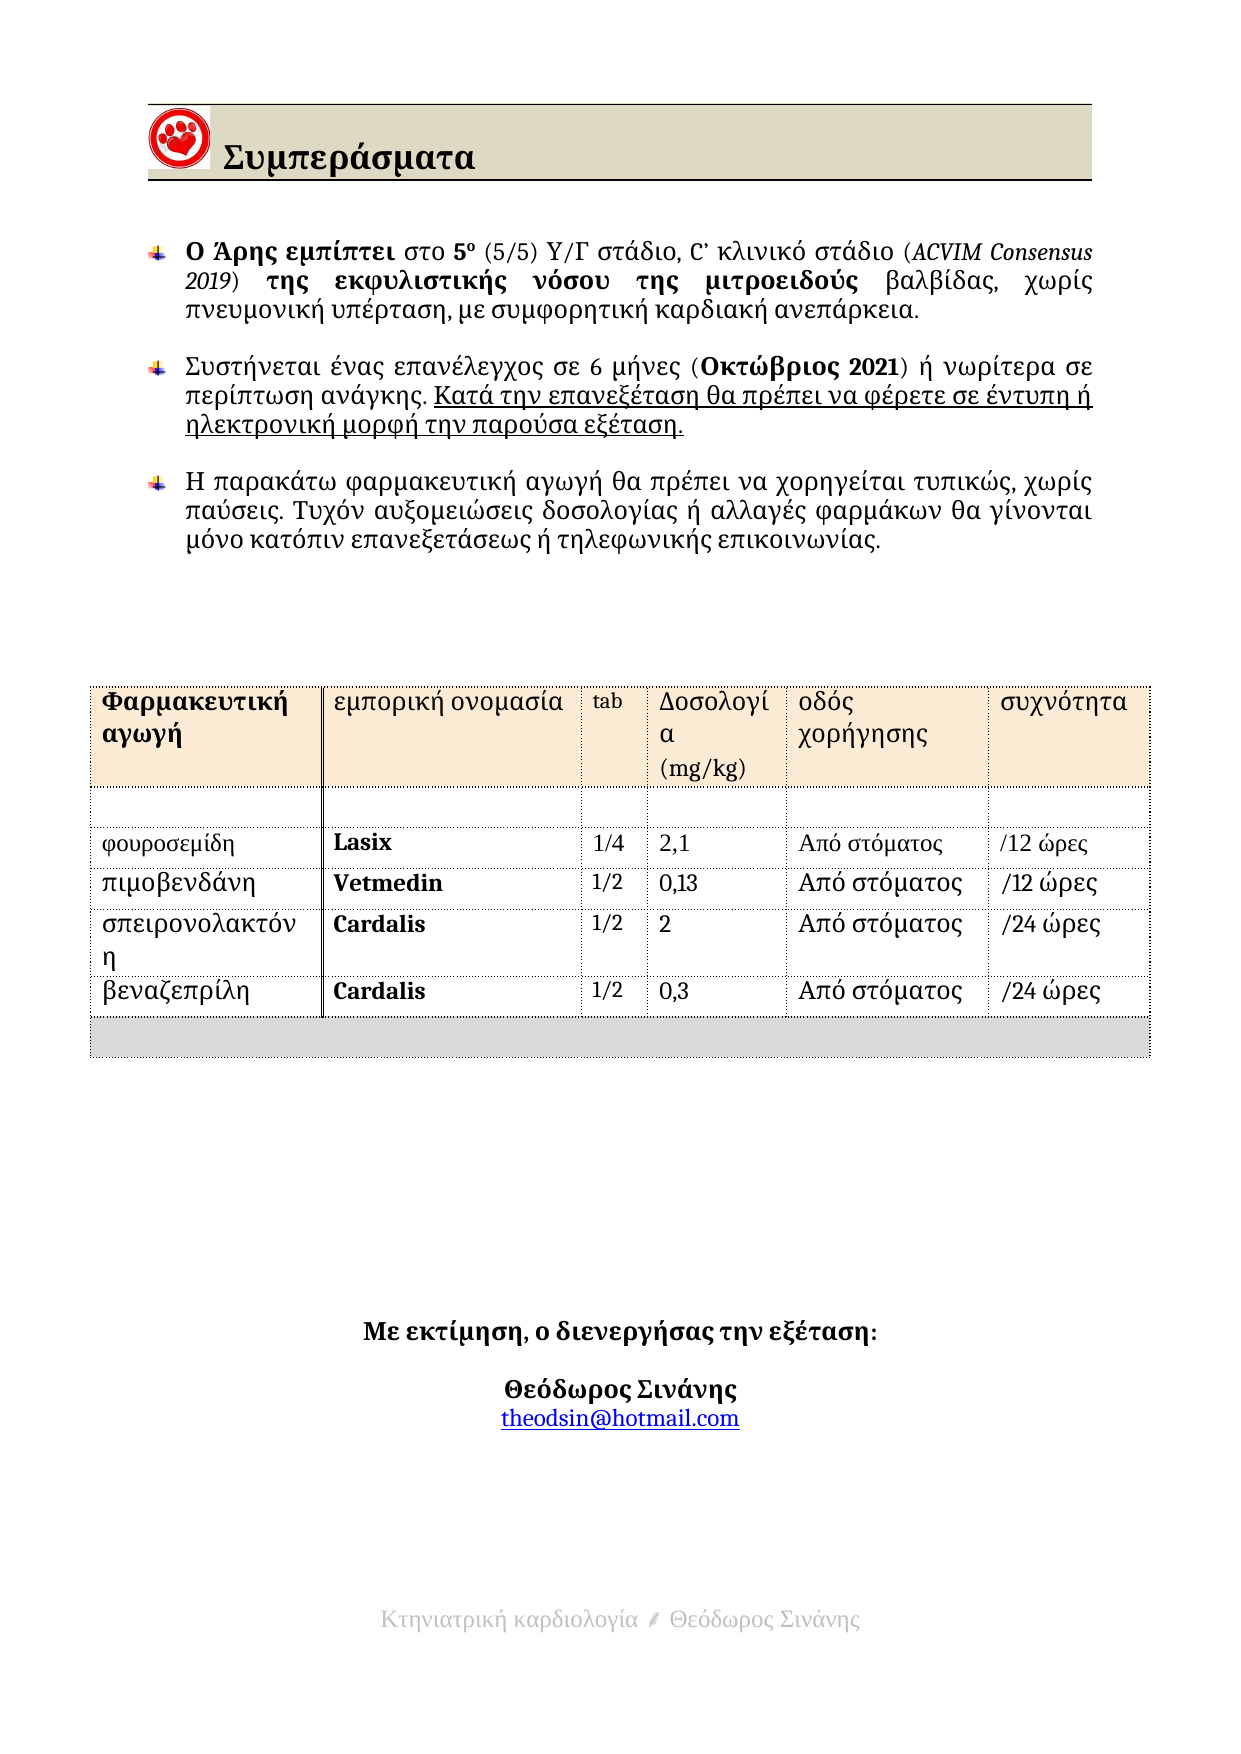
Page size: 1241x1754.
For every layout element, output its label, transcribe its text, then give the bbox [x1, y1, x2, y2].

list Συστήνεται ένας επανέλεγχος σε 6 μήνες (Οκτώβριος 2021) ή νωρίτερα σε περίπτωση ανάγκης. Κατά την επανεξέταση θα πρέπει να φέρετε σε έντυπη ή ηλεκτρονική μορφή την παρούσα εξέταση. [148, 353, 1092, 439]
table_cell βεναζεπρίλη [90, 976, 321, 1016]
table_cell πιμοβενδάνη [90, 868, 321, 909]
table_header tab [581, 686, 648, 786]
list Ο Άρης εμπίπτει στο 5ο (5/5) Υ/Γ στάδιο, C’ κλινικό στάδιο (ACVIM Consensus 2019) της εκφυλιστικής νόσου της μιτροειδούς βαλβίδας, χωρίς πνευμονική υπέρταση, με συμφορητική καρδιακή ανεπάρκεια. [148, 238, 1092, 324]
table_cell /12 ώρες [989, 827, 1150, 868]
table_cell σπειρονολακτόνη [90, 909, 321, 976]
picture [148, 359, 166, 376]
table_header εμπορική ονομασία [324, 686, 581, 786]
text theodsin@hotmail.com [148, 1404, 1092, 1433]
table_cell Vetmedin [324, 868, 581, 909]
table_cell Από στόματος [787, 827, 989, 868]
table_cell Lasix [324, 827, 581, 868]
table_cell /24 ώρες [989, 909, 1150, 976]
table_cell /24 ώρες [989, 976, 1150, 1016]
table_cell Cardalis [324, 909, 581, 976]
table_header Δοσολογία (mg/kg) [648, 686, 787, 786]
table_cell 1/4 [581, 827, 648, 868]
table_header Φαρμακευτική αγωγή [90, 686, 321, 786]
list Η παρακάτω φαρμακευτική αγωγή θα πρέπει να χορηγείται τυπικώς, χωρίς παύσεις. Τυχόν αυξομειώσεις δοσολογίας ή αλλαγές φαρμάκων θα γίνονται μόνο κατόπιν επανεξετάσεως ή τηλεφωνικής επικοινωνίας. [148, 468, 1092, 554]
table_header συχνότητα [989, 686, 1150, 786]
table_cell [787, 786, 989, 827]
picture [148, 474, 166, 491]
table_cell [581, 786, 648, 827]
table_cell [324, 786, 581, 827]
table_cell [90, 1016, 1150, 1057]
table_cell [90, 786, 321, 827]
table_cell [989, 786, 1150, 827]
table_cell Από στόματος [787, 976, 989, 1016]
table_header οδός χορήγησης [787, 686, 989, 786]
text Θεόδωρος Σινάνης [148, 1376, 1092, 1404]
table_cell Από στόματος [787, 909, 989, 976]
table_cell Από στόματος [787, 868, 989, 909]
table_cell 1/2 [581, 909, 648, 976]
table_cell Cardalis [324, 976, 581, 1016]
table_cell φουροσεμίδη [90, 827, 321, 868]
table_cell 0,3 [648, 976, 787, 1016]
picture [147, 106, 211, 169]
table_cell [648, 786, 787, 827]
table_cell 2 [648, 909, 787, 976]
table_cell 0,13 [648, 868, 787, 909]
picture [148, 244, 166, 261]
table_cell /12 ώρες [989, 868, 1150, 909]
text Με εκτίμηση, ο διενεργήσας την εξέταση: [148, 1318, 1092, 1347]
table_cell 1/2 [581, 868, 648, 909]
table_cell 2,1 [648, 827, 787, 868]
subtitle Συμπεράσματα [148, 105, 1092, 179]
table_cell 1/2 [581, 976, 648, 1016]
